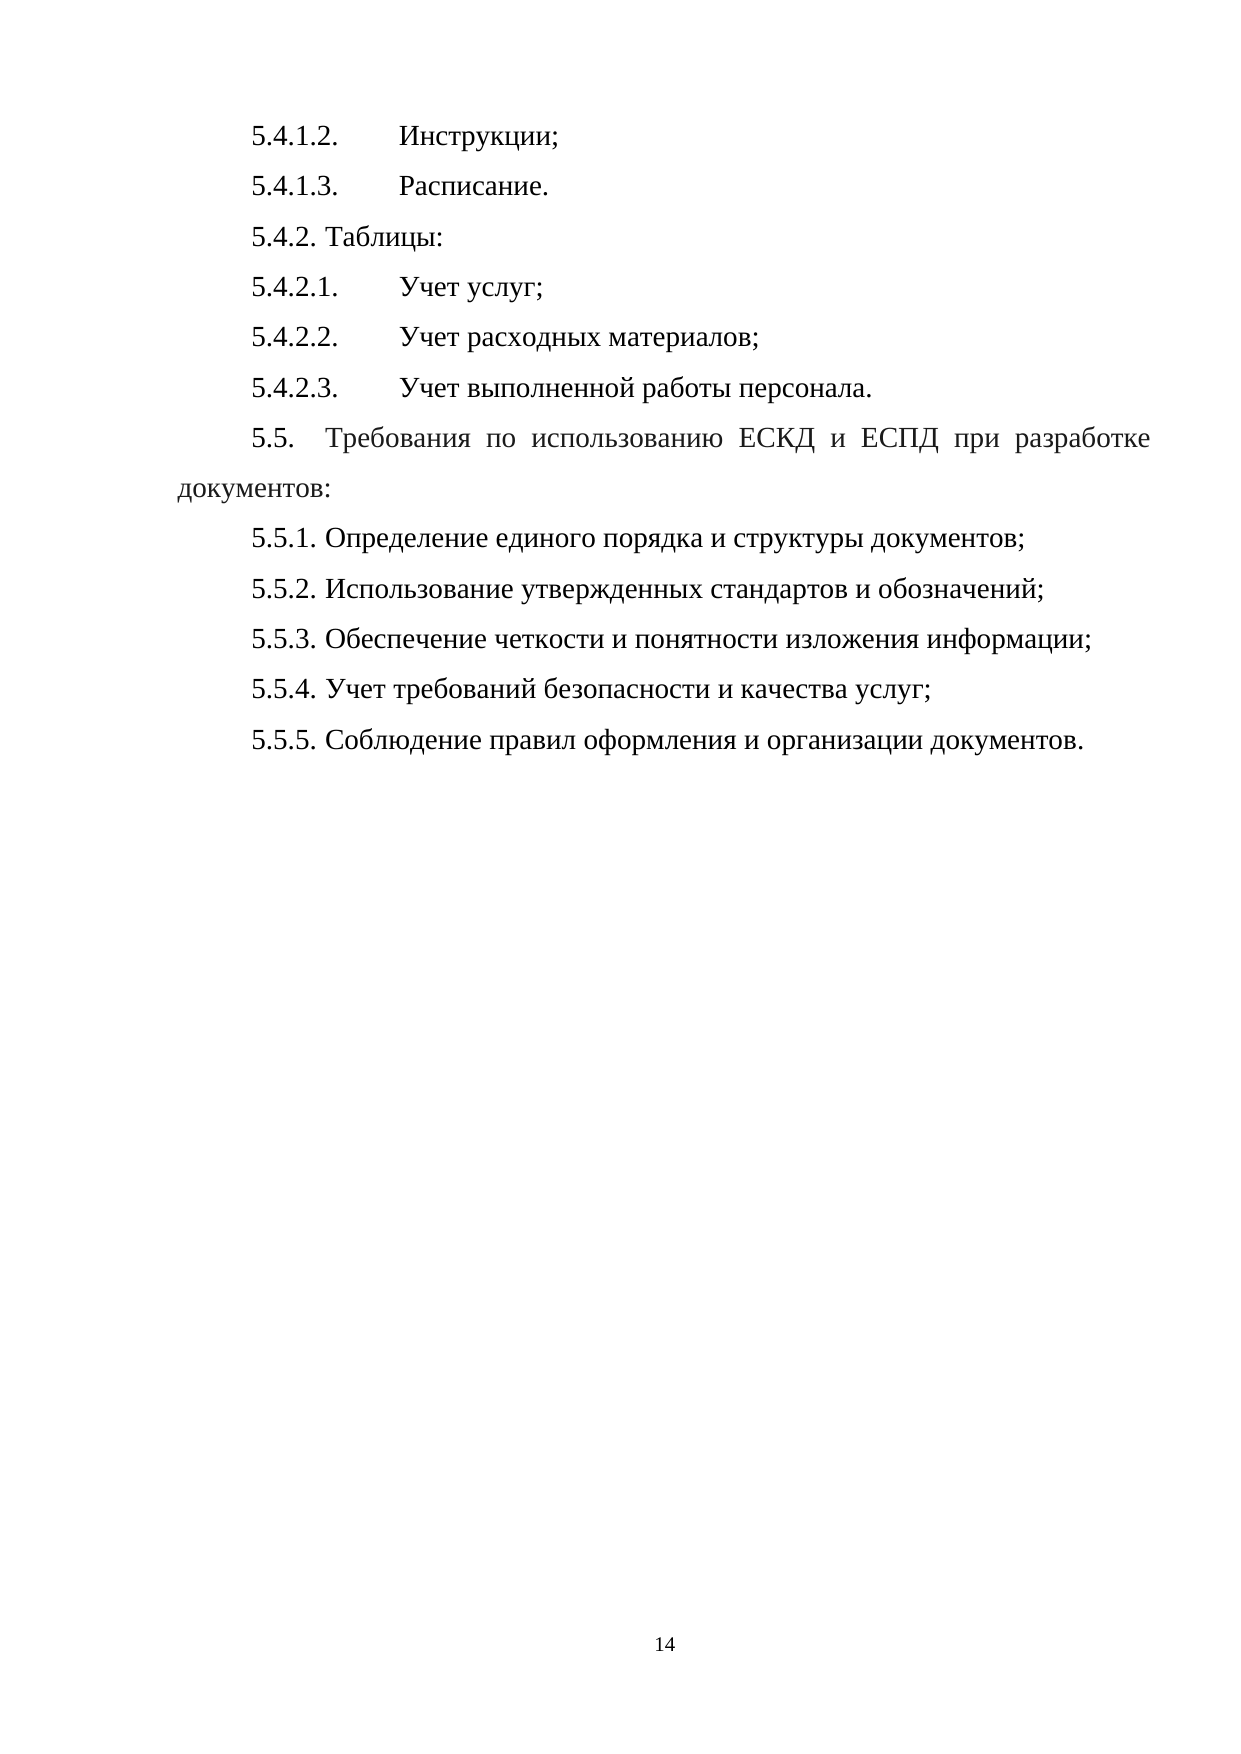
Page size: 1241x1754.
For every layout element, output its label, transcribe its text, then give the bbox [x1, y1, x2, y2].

list Учет услуг; [177, 269, 1152, 303]
list Требования по использованию ЕСКД и ЕСПД при разработке документов: [177, 420, 1152, 504]
list Таблицы: [177, 219, 1152, 252]
list Определение единого порядка и структуры документов; [177, 521, 1152, 554]
list Расписание. [177, 168, 1152, 202]
list Учет выполненной работы персонала. [177, 370, 1152, 403]
list Соблюдение правил оформления и организации документов. [177, 722, 1152, 755]
list Использование утвержденных стандартов и обозначений; [177, 571, 1152, 604]
list Учет требований безопасности и качества услуг; [177, 672, 1152, 705]
list Обеспечение четкости и понятности изложения информации; [177, 621, 1152, 655]
list Инструкции; [177, 118, 1152, 152]
list Учет расходных материалов; [177, 319, 1152, 353]
